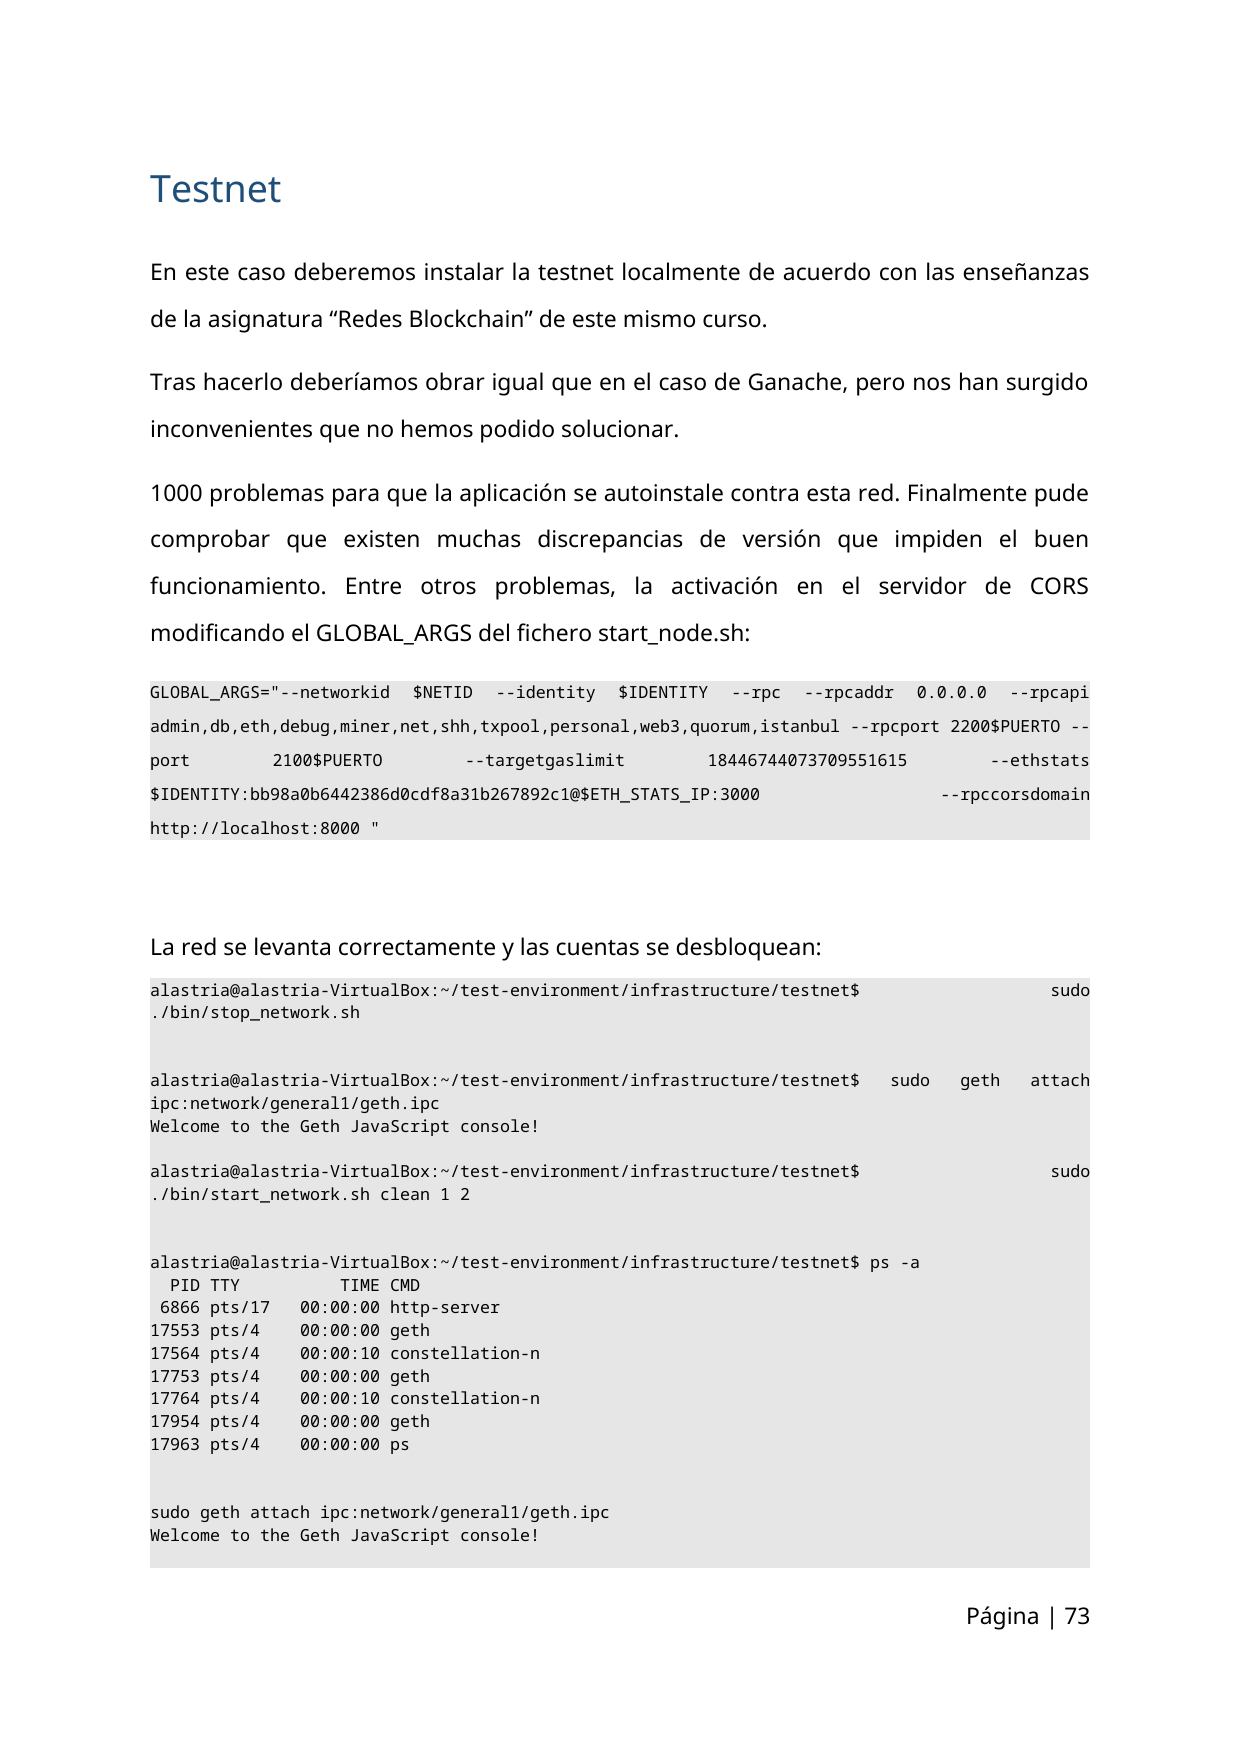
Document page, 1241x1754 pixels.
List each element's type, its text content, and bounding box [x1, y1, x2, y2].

text Tras hacerlo deberíamos obrar igual que en el caso de Ganache, pero nos han surgido inconvenientes que no hemos podido solucionar. [150, 366, 1090, 444]
text 17954 pts/4 00:00:00 geth [150, 1409, 1090, 1432]
text 17963 pts/4 00:00:00 ps [150, 1432, 1090, 1455]
text sudo geth attach ipc:network/general1/geth.ipc [150, 1500, 1090, 1523]
text 17553 pts/4 00:00:00 geth [150, 1319, 1090, 1341]
subtitle Testnet [150, 162, 1090, 213]
text En este caso deberemos instalar la testnet localmente de acuerdo con las enseñanzas de la asignatura “Redes Blockchain” de este mismo curso. [150, 256, 1090, 334]
text alastria@alastria-VirtualBox:~/test-environment/infrastructure/testnet$ sudo ./bin/start_network.sh clean 1 2 [150, 1160, 1090, 1205]
text 17564 pts/4 00:00:10 constellation-n [150, 1341, 1090, 1364]
text 1000 problemas para que la aplicación se autoinstale contra esta red. Finalmente pude comprobar que existen muchas discrepancias de versión que impiden el buen funcionamiento. Entre otros problemas, la activación en el servidor de CORS modificando el GLOBAL_ARGS del fichero start_node.sh: [150, 477, 1090, 648]
text alastria@alastria-VirtualBox:~/test-environment/infrastructure/testnet$ sudo ./bin/stop_network.sh [150, 978, 1090, 1023]
text GLOBAL_ARGS="--networkid $NETID --identity $IDENTITY --rpc --rpcaddr 0.0.0.0 --rpcapi admin,db,eth,debug,miner,net,shh,txpool,personal,web3,quorum,istanbul --rpcport 2200$PUERTO --port 2100$PUERTO --targetgaslimit 18446744073709551615 --ethstats $IDENTITY:bb98a0b6442386d0cdf8a31b267892c1@$ETH_STATS_IP:3000 --rpccorsdomain http://localhost:8000 " [150, 681, 1090, 840]
text alastria@alastria-VirtualBox:~/test-environment/infrastructure/testnet$ sudo geth attach ipc:network/general1/geth.ipc [150, 1069, 1090, 1114]
text PID TTY TIME CMD [150, 1273, 1090, 1296]
text Welcome to the Geth JavaScript console! [150, 1523, 1090, 1546]
text Welcome to the Geth JavaScript console! [150, 1114, 1090, 1137]
text 17764 pts/4 00:00:10 constellation-n [150, 1387, 1090, 1409]
text alastria@alastria-VirtualBox:~/test-environment/infrastructure/testnet$ ps -a [150, 1251, 1090, 1273]
text 6866 pts/17 00:00:00 http-server [150, 1296, 1090, 1319]
text 17753 pts/4 00:00:00 geth [150, 1364, 1090, 1387]
text La red se levanta correctamente y las cuentas se desbloquean: [150, 931, 1090, 962]
